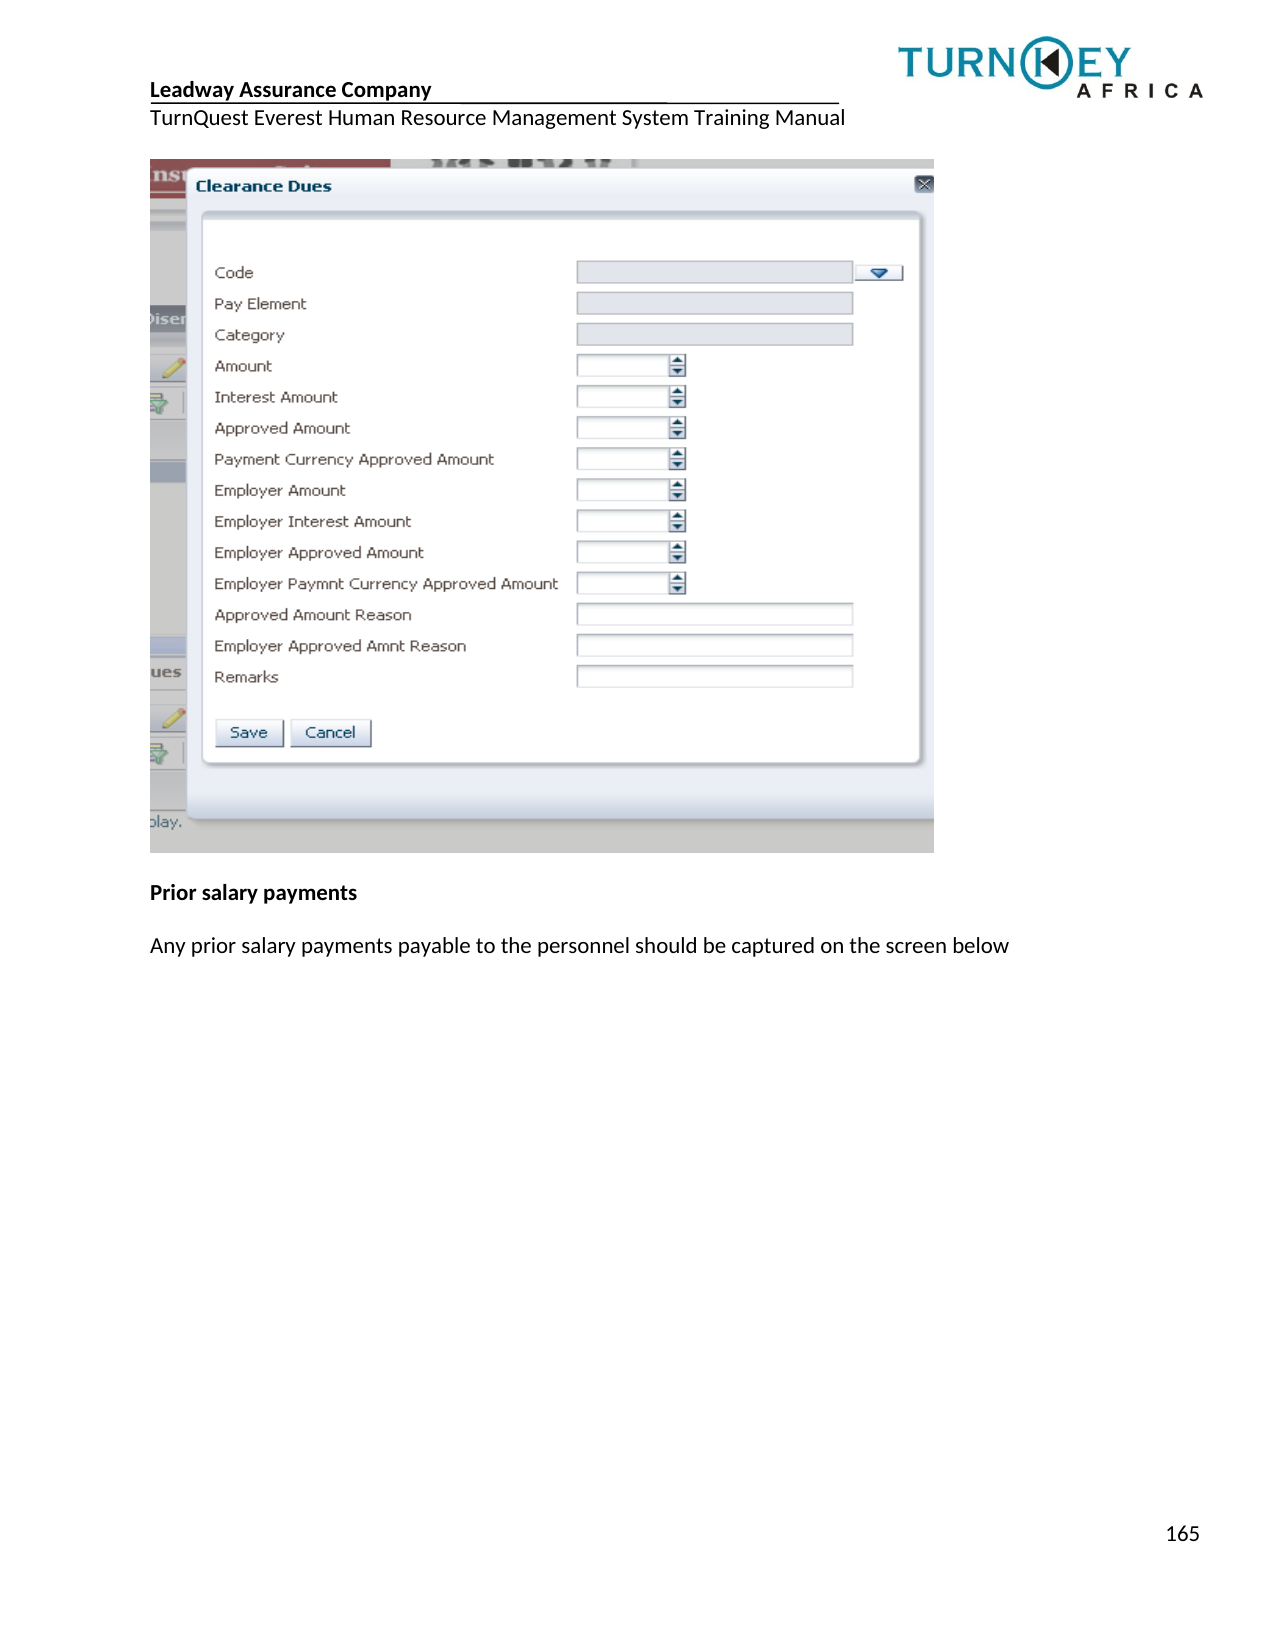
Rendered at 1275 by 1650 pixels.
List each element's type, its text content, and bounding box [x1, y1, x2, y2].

picture [150, 159, 934, 853]
text Prior salary payments [150, 878, 1200, 906]
text Any prior salary payments payable to the personnel should be captured on the screen below [150, 931, 1200, 959]
picture [898, 36, 1203, 98]
